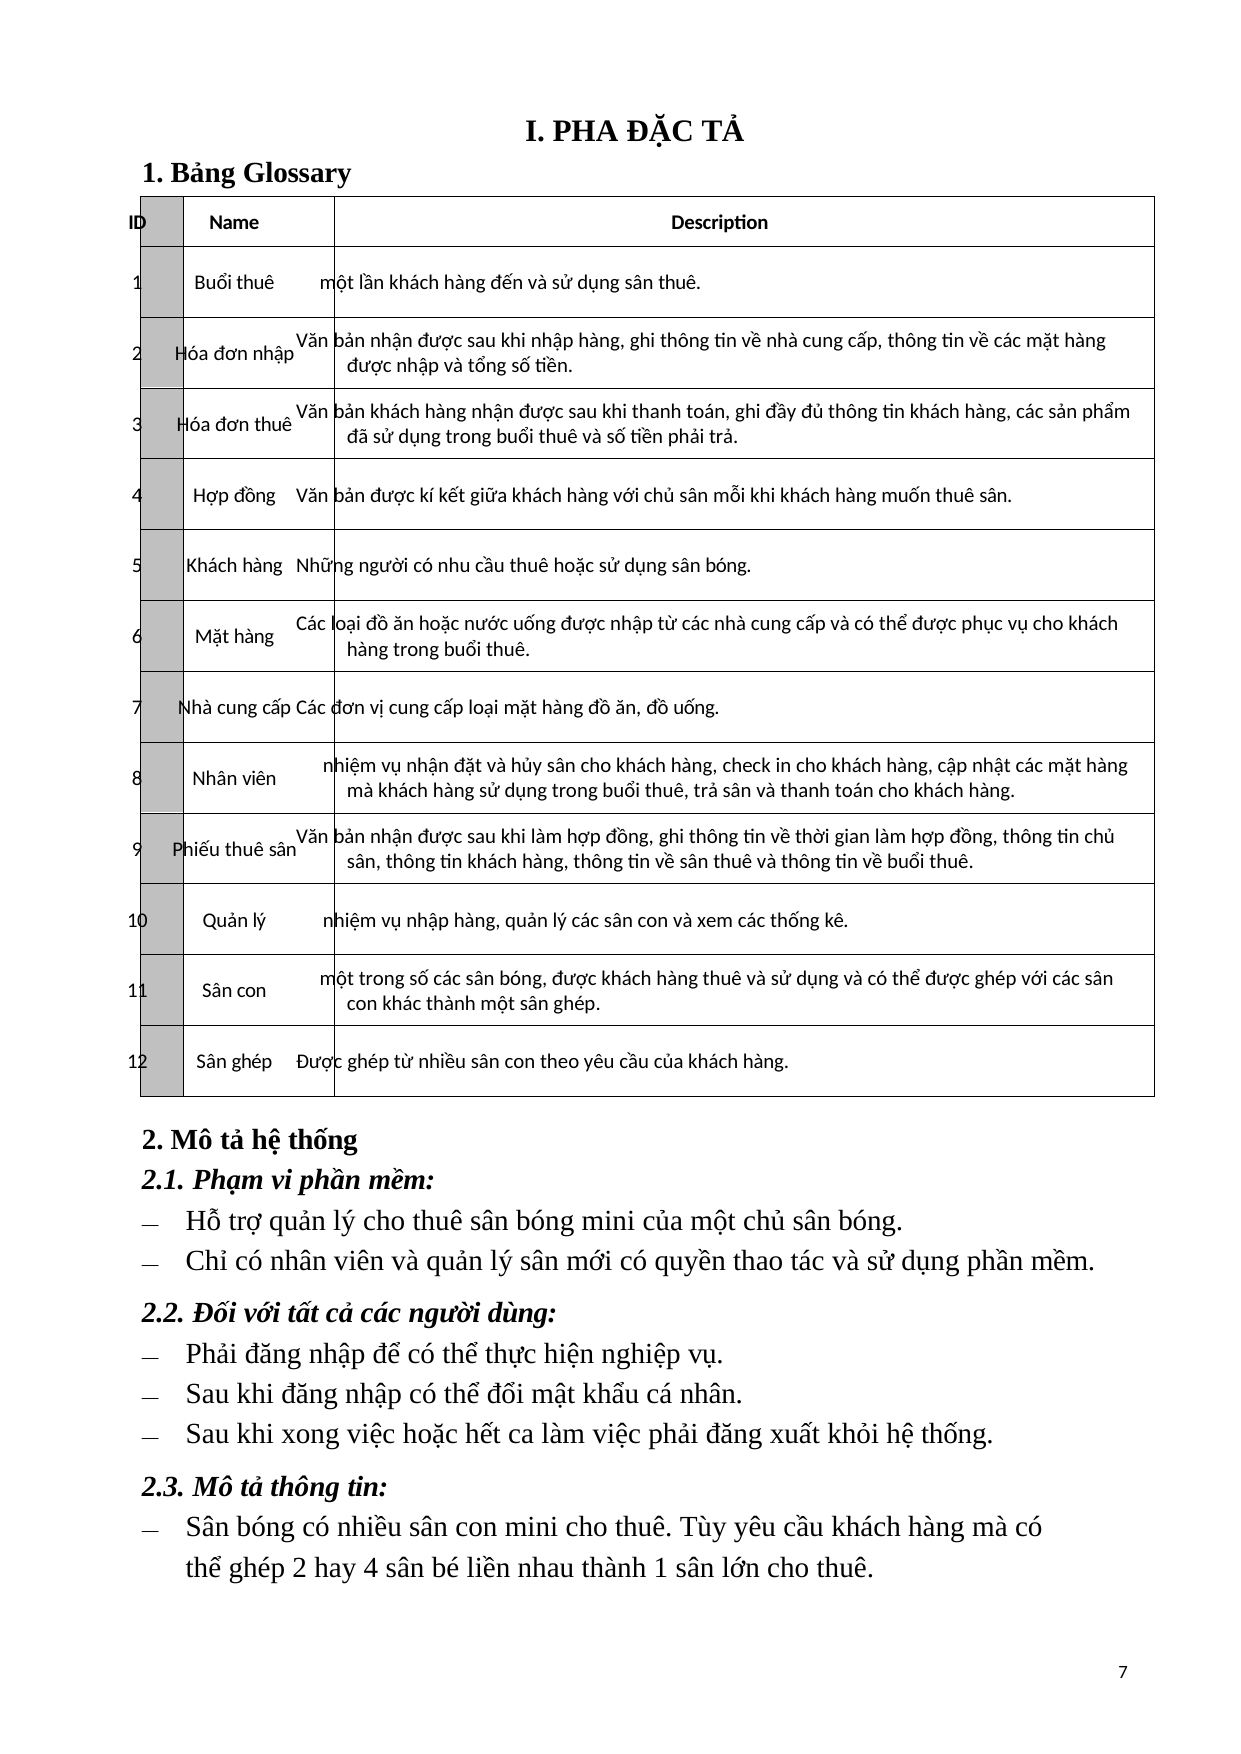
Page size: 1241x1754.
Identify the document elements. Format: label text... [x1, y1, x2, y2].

subtitle Mô tả thông tin: [142, 1469, 1166, 1503]
list Hỗ trợ quản lý cho thuê sân bóng mini của một chủ sân bóng. [142, 1203, 1166, 1236]
list Sân bóng có nhiều sân con mini cho thuê. Tùy yêu cầu khách hàng mà có thể ghép 2 hay 4 sân bé liền nhau thành 1 sân lớn cho thuê. [142, 1509, 1085, 1583]
table_cell Sân ghép [184, 1026, 334, 1096]
table_cell 1 [141, 247, 183, 317]
table_cell Được ghép từ nhiều sân con theo yêu cầu của khách hàng. [335, 1026, 1154, 1096]
table_cell Hợp đồng [184, 459, 334, 529]
table_cell 8 [141, 743, 183, 812]
table_cell Khách hàng [184, 530, 334, 600]
table_cell Phiếu thuê sân [184, 814, 334, 883]
table_cell 11 [141, 955, 183, 1025]
table_cell Văn bản được kí kết giữa khách hàng với chủ sân mỗi khi khách hàng muốn thuê sân. [335, 459, 1154, 529]
table_cell 12 [141, 1026, 183, 1096]
table_cell Những người có nhu cầu thuê hoặc sử dụng sân bóng. [335, 530, 1154, 600]
table_cell Văn bản khách hàng nhận được sau khi thanh toán, ghi đầy đủ thông tin khách hàng, các sản phẩm đã sử dụng trong buổi thuê và số tiền phải trả. [335, 389, 1154, 458]
table_cell 7 [141, 672, 183, 742]
table_cell 10 [141, 884, 183, 954]
table_cell Mặt hàng [184, 601, 334, 671]
table_cell Quản lý [184, 884, 334, 954]
table_cell Có nhiệm vụ nhận đặt và hủy sân cho khách hàng, check in cho khách hàng, cập nhật các mặt hàng mà khách hàng sử dụng trong buổi thuê, trả sân và thanh toán cho khách hàng. [335, 743, 1154, 812]
table_cell 6 [141, 601, 183, 671]
list Sau khi xong việc hoặc hết ca làm việc phải đăng xuất khỏi hệ thống. [142, 1417, 1166, 1450]
subtitle PHA ĐẶC TẢ [525, 112, 1166, 148]
list Sau khi đăng nhập có thể đổi mật khẩu cá nhân. [142, 1376, 1166, 1409]
table_cell Các đơn vị cung cấp loại mặt hàng đồ ăn, đồ uống. [335, 672, 1154, 742]
table_cell Là một trong số các sân bóng, được khách hàng thuê và sử dụng và có thể được ghép với các sân con khác thành một sân ghép. [335, 955, 1154, 1025]
list Chỉ có nhân viên và quản lý sân mới có quyền thao tác và sử dụng phần mềm. [142, 1243, 1166, 1277]
table_cell 5 [141, 530, 183, 600]
table_header Description [335, 197, 1154, 246]
table_cell 2 [141, 318, 183, 387]
table_header ID [141, 197, 183, 246]
table_cell Buổi thuê [184, 247, 334, 317]
table_cell Có nhiệm vụ nhập hàng, quản lý các sân con và xem các thống kê. [335, 884, 1154, 954]
table_cell Văn bản nhận được sau khi làm hợp đồng, ghi thông tin về thời gian làm hợp đồng, thông tin chủ sân, thông tin khách hàng, thông tin về sân thuê và thông tin về buổi thuê. [335, 814, 1154, 883]
subtitle Mô tả hệ thống [142, 1122, 1166, 1156]
table_cell Nhân viên [184, 743, 334, 812]
table_cell 3 [141, 389, 183, 458]
table_cell Văn bản nhận được sau khi nhập hàng, ghi thông tin về nhà cung cấp, thông tin về các mặt hàng được nhập và tổng số tiền. [335, 318, 1154, 387]
table_cell Là một lần khách hàng đến và sử dụng sân thuê. [335, 247, 1154, 317]
table_cell Các loại đồ ăn hoặc nước uống được nhập từ các nhà cung cấp và có thể được phục vụ cho khách hàng trong buổi thuê. [335, 601, 1154, 671]
table_cell 9 [141, 814, 183, 883]
table_cell Hóa đơn thuê [184, 389, 334, 458]
subtitle Đối với tất cả các người dùng: [142, 1296, 1166, 1329]
table_cell Nhà cung cấp [184, 672, 334, 742]
table_cell 4 [141, 459, 183, 529]
subtitle Bảng Glossary [142, 155, 1166, 189]
table_cell Hóa đơn nhập [184, 318, 334, 387]
table_header Name [184, 197, 334, 246]
list Phải đăng nhập để có thể thực hiện nghiệp vụ. [142, 1336, 1166, 1369]
table_cell Sân con [184, 955, 334, 1025]
subtitle Phạm vi phần mềm: [142, 1162, 1166, 1196]
